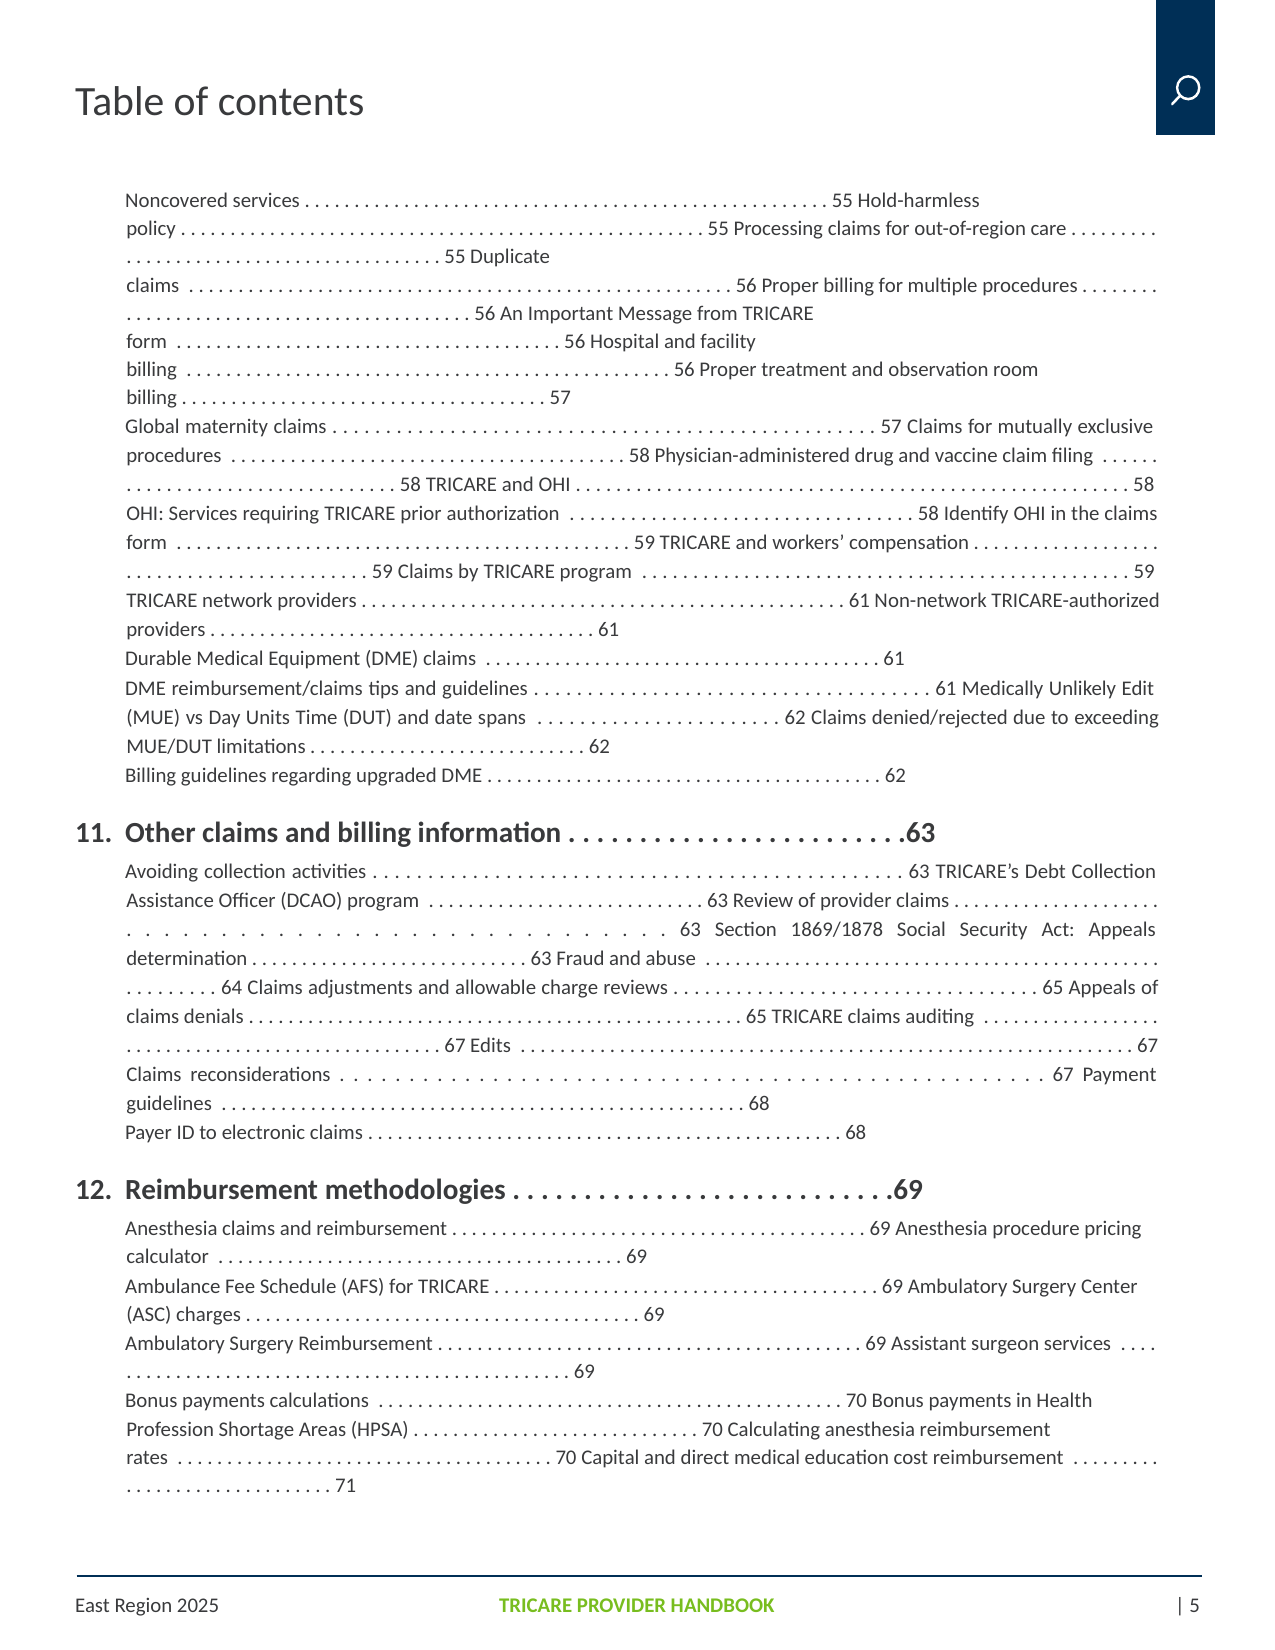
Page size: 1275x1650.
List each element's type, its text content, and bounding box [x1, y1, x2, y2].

text Ambulatory Surgery Reimbursement . . . . . . . . . . . . . . . . . . . . . . . . . . . . . . . . . . . . . . . . . . . 69 Assistant surgeon services . . . . . . . . . . . . . . . . . . . . . . . . . . . . . . . . . . . . . . . . . . . . . . . . . 69 [125, 1330, 1161, 1384]
text Ambulance Fee Schedule (AFS) for TRICARE . . . . . . . . . . . . . . . . . . . . . . . . . . . . . . . . . . . . . . . 69 Ambulatory Surgery Center (ASC) charges . . . . . . . . . . . . . . . . . . . . . . . . . . . . . . . . . . . . . . . . 69 [125, 1273, 1161, 1326]
text Anesthesia claims and reimbursement . . . . . . . . . . . . . . . . . . . . . . . . . . . . . . . . . . . . . . . . . . 69 Anesthesia procedure pricing calculator . . . . . . . . . . . . . . . . . . . . . . . . . . . . . . . . . . . . . . . . . 69 [125, 1216, 1161, 1269]
text DME reimbursement/claims tips and guidelines . . . . . . . . . . . . . . . . . . . . . . . . . . . . . . . . . . . . . 61 Medically Unlikely Edit (MUE) vs Day Units Time (DUT) and date spans . . . . . . . . . . . . . . . . . . . . . . . 62 Claims denied/rejected due to exceeding MUE/DUT limitations . . . . . . . . . . . . . . . . . . . . . . . . . . . . 62 [125, 675, 1161, 758]
text Global maternity claims . . . . . . . . . . . . . . . . . . . . . . . . . . . . . . . . . . . . . . . . . . . . . . . . . . . 57 Claims for mutually exclusive procedures . . . . . . . . . . . . . . . . . . . . . . . . . . . . . . . . . . . . . . . . 58 Physician-administered drug and vaccine claim filing . . . . . . . . . . . . . . . . . . . . . . . . . . . . . . . . . 58 TRICARE and OHI . . . . . . . . . . . . . . . . . . . . . . . . . . . . . . . . . . . . . . . . . . . . . . . . . . . . . . . 58 OHI: Services requiring TRICARE prior authorization . . . . . . . . . . . . . . . . . . . . . . . . . . . . . . . . . . 58 Identify OHI in the claims form . . . . . . . . . . . . . . . . . . . . . . . . . . . . . . . . . . . . . . . . . . . . . . 59 TRICARE and workers’ compensation . . . . . . . . . . . . . . . . . . . . . . . . . . . . . . . . . . . . . . . . . . . 59 Claims by TRICARE program . . . . . . . . . . . . . . . . . . . . . . . . . . . . . . . . . . . . . . . . . . . . . . . . 59 TRICARE network providers . . . . . . . . . . . . . . . . . . . . . . . . . . . . . . . . . . . . . . . . . . . . . . . . . 61 Non-network TRICARE-authorized providers . . . . . . . . . . . . . . . . . . . . . . . . . . . . . . . . . . . . . . . 61 [125, 414, 1161, 642]
text Noncovered services . . . . . . . . . . . . . . . . . . . . . . . . . . . . . . . . . . . . . . . . . . . . . . . . . . . . . 55 Hold-harmless policy . . . . . . . . . . . . . . . . . . . . . . . . . . . . . . . . . . . . . . . . . . . . . . . . . . . . . 55 Processing claims for out-of-region care . . . . . . . . . . . . . . . . . . . . . . . . . . . . . . . . . . . . . . . . . 55 Duplicate claims . . . . . . . . . . . . . . . . . . . . . . . . . . . . . . . . . . . . . . . . . . . . . . . . . . . . . . . 56 Proper billing for multiple procedures . . . . . . . . . . . . . . . . . . . . . . . . . . . . . . . . . . . . . . . . . . . 56 An Important Message from TRICARE form . . . . . . . . . . . . . . . . . . . . . . . . . . . . . . . . . . . . . . . 56 Hospital and facility billing . . . . . . . . . . . . . . . . . . . . . . . . . . . . . . . . . . . . . . . . . . . . . . . . . 56 Proper treatment and observation room billing . . . . . . . . . . . . . . . . . . . . . . . . . . . . . . . . . . . . . 57 [125, 187, 1161, 410]
text Bonus payments calculations . . . . . . . . . . . . . . . . . . . . . . . . . . . . . . . . . . . . . . . . . . . . . . . 70 Bonus payments in Health Profession Shortage Areas (HPSA) . . . . . . . . . . . . . . . . . . . . . . . . . . . . . 70 Calculating anesthesia reimbursement rates . . . . . . . . . . . . . . . . . . . . . . . . . . . . . . . . . . . . . . 70 Capital and direct medical education cost reimbursement . . . . . . . . . . . . . . . . . . . . . . . . . . . . . . 71 [125, 1388, 1161, 1497]
text Durable Medical Equipment (DME) claims . . . . . . . . . . . . . . . . . . . . . . . . . . . . . . . . . . . . . . . . 61 [125, 646, 1161, 671]
list Reimbursement methodologies . . . . . . . . . . . . . . . . . . . . . . . . . . .69 [75, 1171, 1162, 1207]
text Billing guidelines regarding upgraded DME . . . . . . . . . . . . . . . . . . . . . . . . . . . . . . . . . . . . . . . . 62 [125, 762, 1161, 787]
text Payer ID to electronic claims . . . . . . . . . . . . . . . . . . . . . . . . . . . . . . . . . . . . . . . . . . . . . . . . 68 [125, 1119, 1161, 1145]
list Other claims and billing information . . . . . . . . . . . . . . . . . . . . . . . .63 [75, 814, 1162, 850]
text Avoiding collection activities . . . . . . . . . . . . . . . . . . . . . . . . . . . . . . . . . . . . . . . . . . . . . . . . 63 TRICARE’s Debt Collection Assistance Officer (DCAO) program . . . . . . . . . . . . . . . . . . . . . . . . . . . . 63 Review of provider claims . . . . . . . . . . . . . . . . . . . . . . . . . . . . . . . . . . . . . . . . . . . . . . . . . . 63 Section 1869/1878 Social Security Act: Appeals determination . . . . . . . . . . . . . . . . . . . . . . . . . . . . 63 Fraud and abuse . . . . . . . . . . . . . . . . . . . . . . . . . . . . . . . . . . . . . . . . . . . . . . . . . . . . . . . 64 Claims adjustments and allowable charge reviews . . . . . . . . . . . . . . . . . . . . . . . . . . . . . . . . . . . 65 Appeals of claims denials . . . . . . . . . . . . . . . . . . . . . . . . . . . . . . . . . . . . . . . . . . . . . . . . . . 65 TRICARE claims auditing . . . . . . . . . . . . . . . . . . . . . . . . . . . . . . . . . . . . . . . . . . . . . . . . . . 67 Edits . . . . . . . . . . . . . . . . . . . . . . . . . . . . . . . . . . . . . . . . . . . . . . . . . . . . . . . . . . . . . . 67 Claims reconsiderations . . . . . . . . . . . . . . . . . . . . . . . . . . . . . . . . . . . . . . . . . . . . . . . . . . . 67 Payment guidelines . . . . . . . . . . . . . . . . . . . . . . . . . . . . . . . . . . . . . . . . . . . . . . . . . . . . . 68 [125, 858, 1161, 1115]
